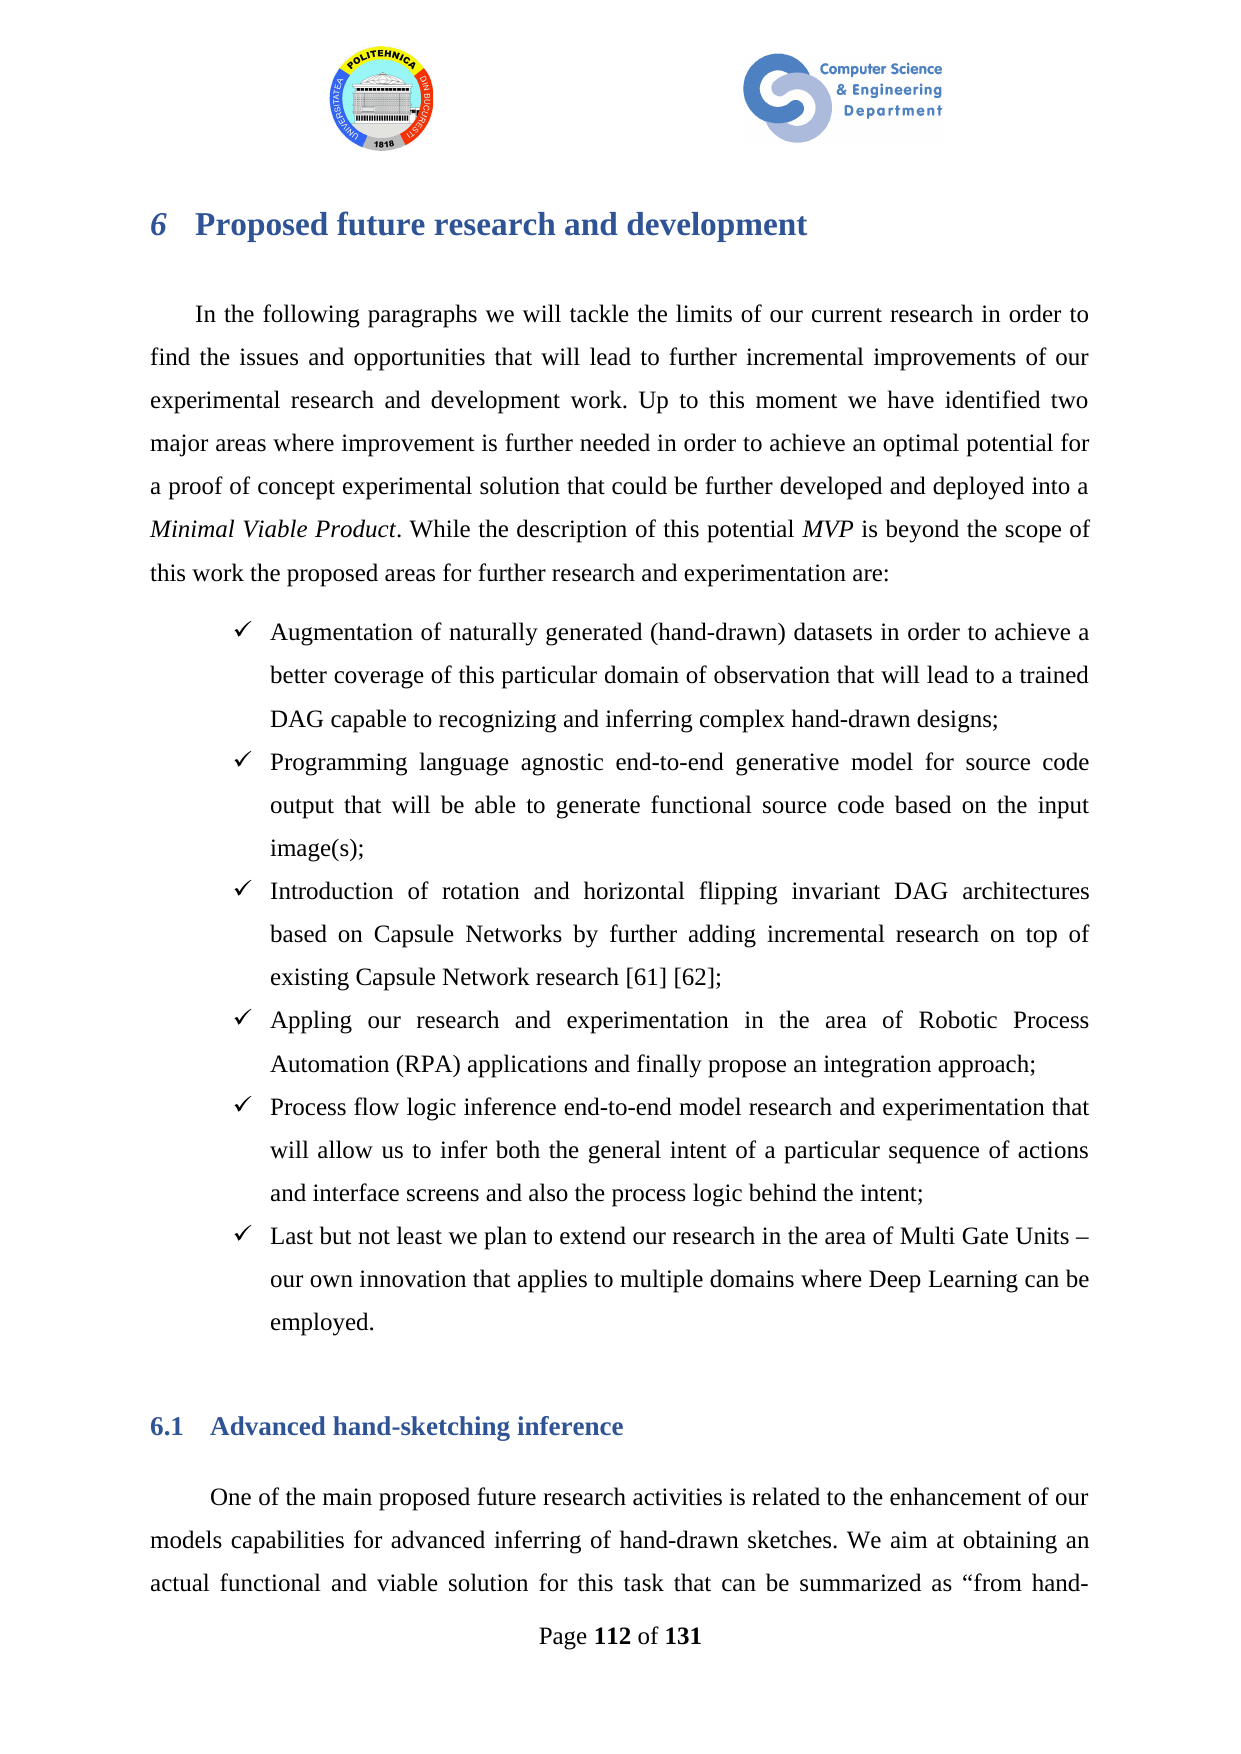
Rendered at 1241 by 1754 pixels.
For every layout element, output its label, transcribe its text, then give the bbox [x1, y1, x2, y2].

picture [742, 53, 946, 144]
subtitle Advanced hand-sketching inference [150, 1410, 1090, 1442]
list Process flow logic inference end-to-end model research and experimentation that will allow us to infer both the general intent of a particular sequence of actions and interface screens and also the process logic behind the intent; [232, 1092, 1090, 1207]
picture [329, 46, 434, 151]
list Last but not least we plan to extend our research in the area of Multi Gate Units – our own innovation that applies to multiple domains where Deep Learning can be employed. [232, 1221, 1090, 1336]
subtitle Proposed future research and development [150, 204, 1090, 242]
text In the following paragraphs we will tackle the limits of our current research in order to find the issues and opportunities that will lead to further incremental improvements of our experimental research and development work. Up to this moment we have identified two major areas where improvement is further needed in order to achieve an optimal potential for a proof of concept experimental solution that could be further developed and deployed into a Minimal Viable Product. While the description of this potential MVP is beyond the scope of this work the proposed areas for further research and experimentation are: [150, 299, 1090, 586]
list Augmentation of naturally generated (hand-drawn) datasets in order to achieve a better coverage of this particular domain of observation that will lead to a trained DAG capable to recognizing and inferring complex hand-drawn designs; [232, 617, 1090, 732]
list Introduction of rotation and horizontal flipping invariant DAG architectures based on Capsule Networks by further adding incremental research on top of existing Capsule Network research [61] [62]; [232, 876, 1090, 991]
list Programming language agnostic end-to-end generative model for source code output that will be able to generate functional source code based on the input image(s); [232, 747, 1090, 862]
list Appling our research and experimentation in the area of Robotic Process Automation (RPA) applications and finally propose an integration approach; [232, 1006, 1090, 1077]
